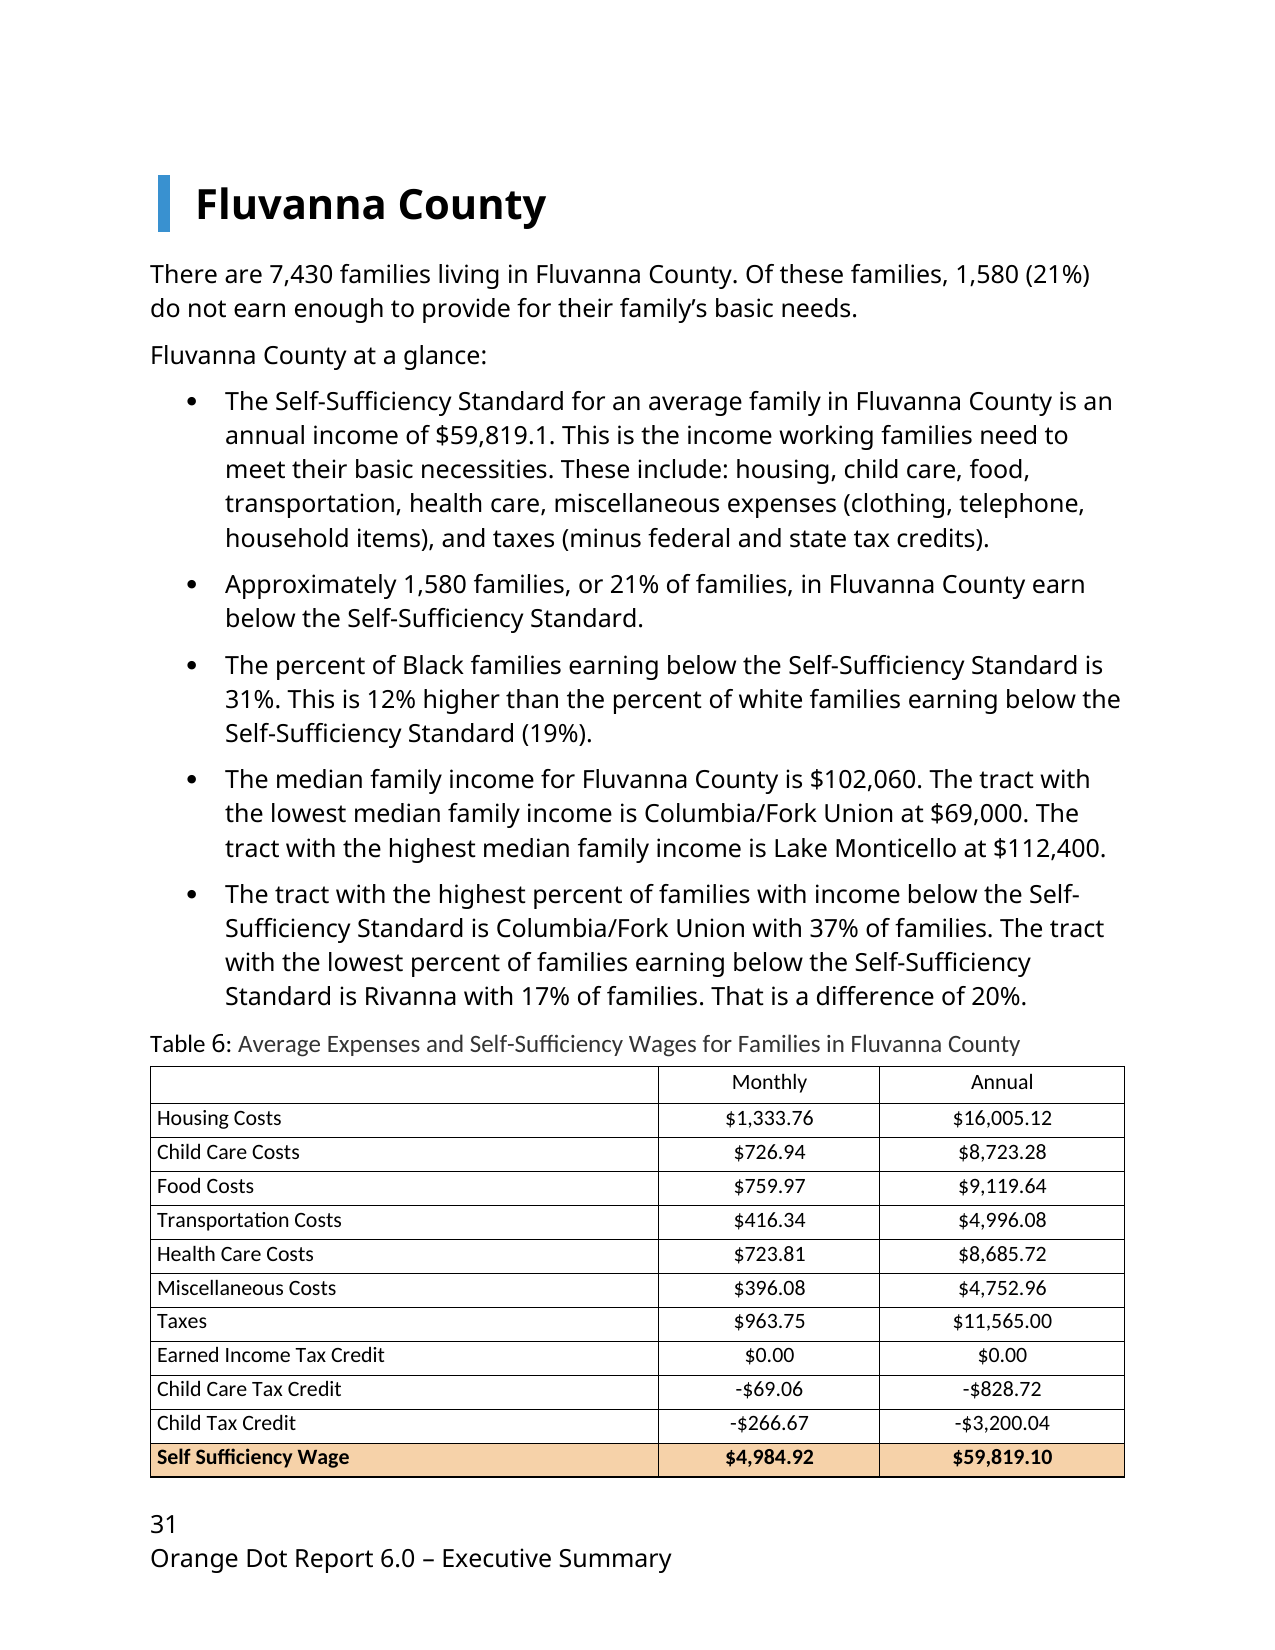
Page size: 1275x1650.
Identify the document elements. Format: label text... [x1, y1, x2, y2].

table_cell -$3,200.04 [880, 1410, 1124, 1442]
table_header Annual [880, 1067, 1124, 1103]
table_cell $416.34 [659, 1206, 879, 1239]
table_cell $759.97 [659, 1172, 879, 1205]
table_cell Child Care Costs [151, 1138, 658, 1171]
table_cell Child Care Tax Credit [151, 1376, 658, 1408]
table_cell $396.08 [659, 1274, 879, 1307]
table_cell $963.75 [659, 1308, 879, 1341]
text There are 7,430 families living in Fluvanna County. Of these families, 1,580 (21%) do not earn enough to provide for their family’s basic needs. [150, 257, 1125, 325]
list The Self-Sufficiency Standard for an average family in Fluvanna County is an annual income of $59,819.1. This is the income working families need to meet their basic necessities. These include: housing, child care, food, transportation, health care, miscellaneous expenses (clothing, telephone, household items), and taxes (minus federal and state tax credits). [187, 384, 1125, 554]
table_cell Self Sufficiency Wage [151, 1444, 658, 1476]
table_cell $4,984.92 [659, 1444, 879, 1476]
text Fluvanna County at a glance: [150, 337, 1125, 371]
table_cell Earned Income Tax Credit [151, 1342, 658, 1374]
table_cell $16,005.12 [880, 1104, 1124, 1137]
table_cell Taxes [151, 1308, 658, 1341]
table_cell $4,996.08 [880, 1206, 1124, 1239]
list The percent of Black families earning below the Self-Sufficiency Standard is 31%. This is 12% higher than the percent of white families earning below the Self-Sufficiency Standard (19%). [187, 647, 1125, 749]
list The tract with the highest percent of families with income below the Self-Sufficiency Standard is Columbia/Fork Union with 37% of families. The tract with the lowest percent of families earning below the Self-Sufficiency Standard is Rivanna with 17% of families. That is a difference of 20%. [187, 877, 1125, 1013]
table_cell $0.00 [659, 1342, 879, 1374]
table_cell Miscellaneous Costs [151, 1274, 658, 1307]
table_cell $59,819.10 [880, 1444, 1124, 1476]
table_header Monthly [659, 1067, 879, 1103]
table_cell Housing Costs [151, 1104, 658, 1137]
table_cell Food Costs [151, 1172, 658, 1205]
subtitle Fluvanna County [170, 175, 1125, 232]
table_cell $723.81 [659, 1240, 879, 1273]
table_cell Health Care Costs [151, 1240, 658, 1273]
table_cell -$828.72 [880, 1376, 1124, 1408]
table_cell Transportation Costs [151, 1206, 658, 1239]
table_cell -$266.67 [659, 1410, 879, 1442]
table_cell -$69.06 [659, 1376, 879, 1408]
table_cell $8,723.28 [880, 1138, 1124, 1171]
table_cell $8,685.72 [880, 1240, 1124, 1273]
table_cell $1,333.76 [659, 1104, 879, 1137]
table_cell Child Tax Credit [151, 1410, 658, 1442]
table_cell $11,565.00 [880, 1308, 1124, 1341]
table_cell $0.00 [880, 1342, 1124, 1374]
list The median family income for Fluvanna County is $102,060. The tract with the lowest median family income is Columbia/Fork Union at $69,000. The tract with the highest median family income is Lake Monticello at $112,400. [187, 762, 1125, 864]
table_cell $4,752.96 [880, 1274, 1124, 1307]
table_cell $9,119.64 [880, 1172, 1124, 1205]
list Approximately 1,580 families, or 21% of families, in Fluvanna County earn below the Self-Sufficiency Standard. [187, 567, 1125, 635]
table_cell $726.94 [659, 1138, 879, 1171]
table_header [151, 1067, 658, 1103]
